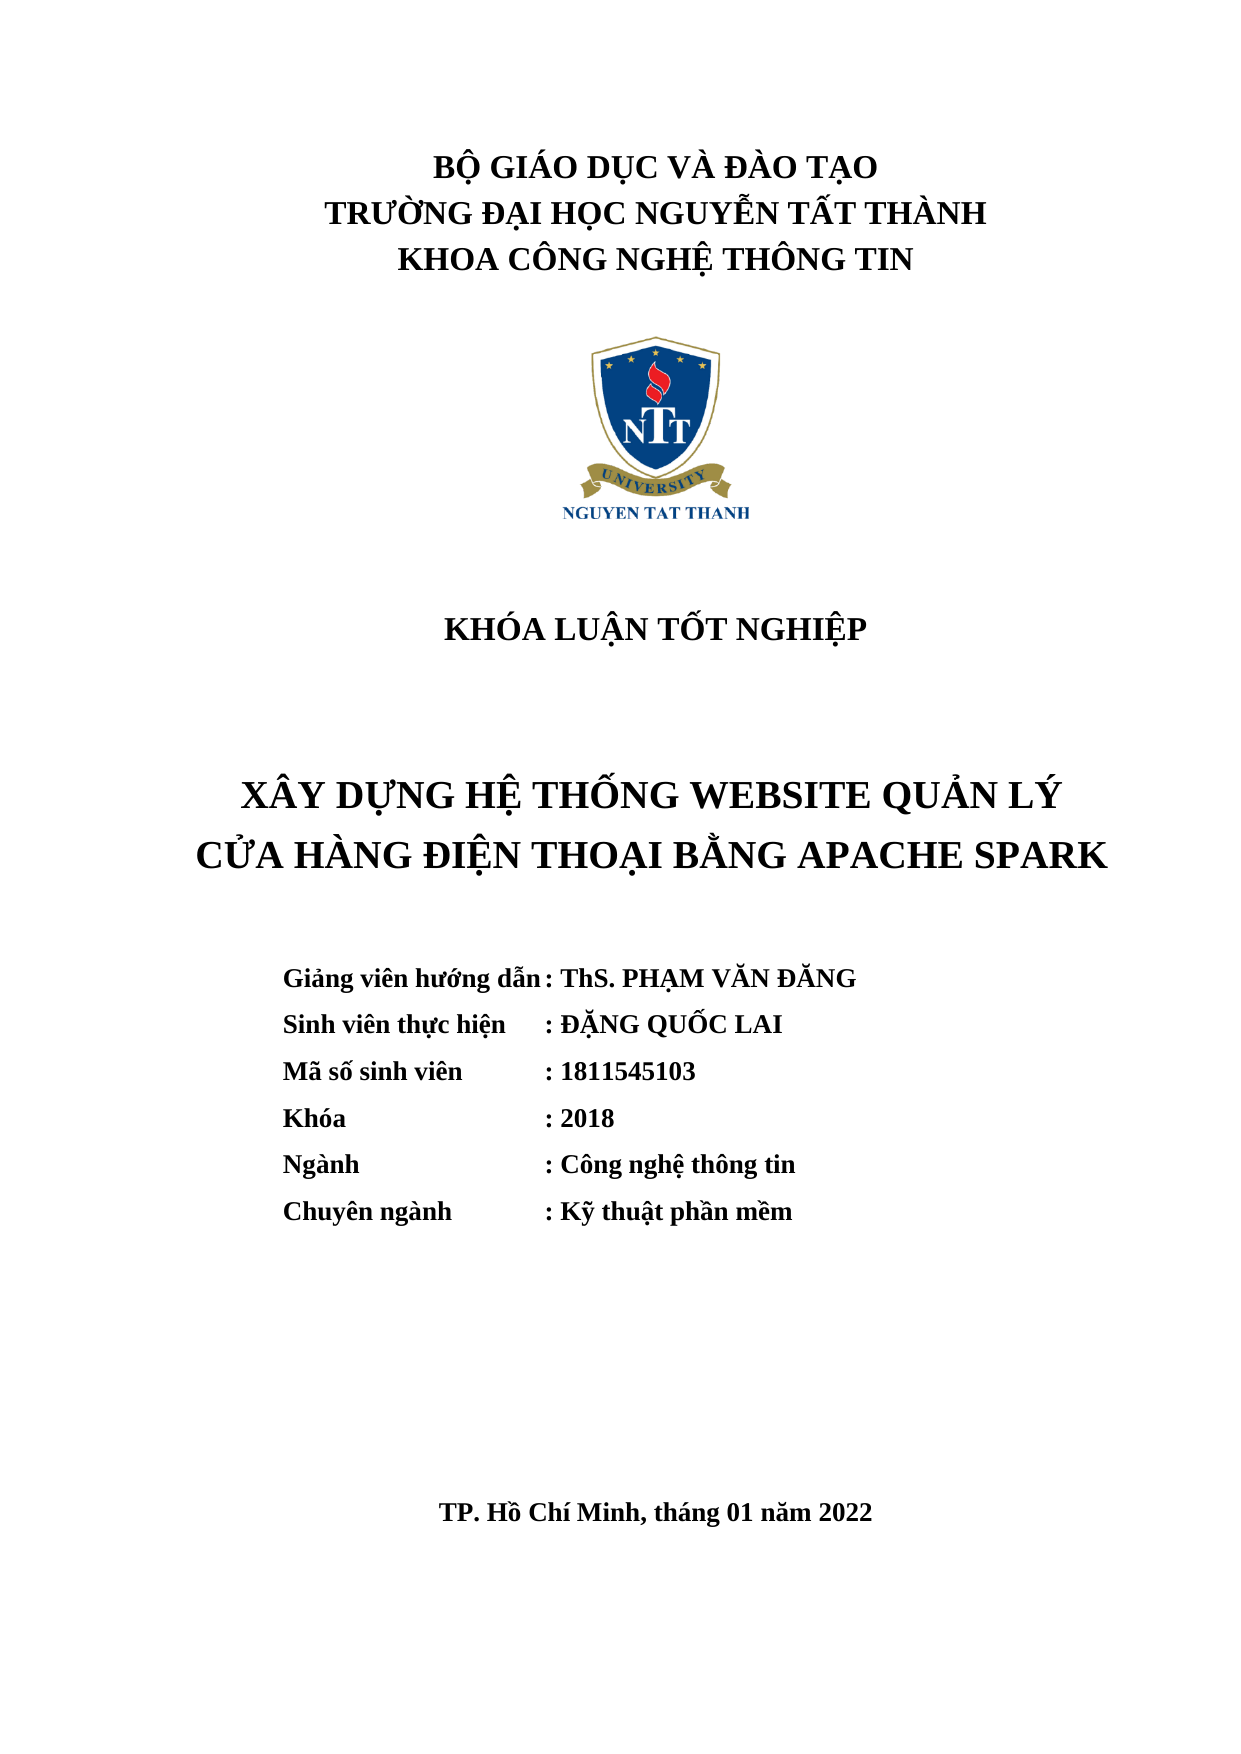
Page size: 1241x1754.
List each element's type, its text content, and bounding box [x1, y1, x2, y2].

text Mã số sinh viên : 1811545103 [189, 1055, 1122, 1086]
text XÂY DỰNG HỆ THỐNG WEBSITE QUẢN LÝ CỬA HÀNG ĐIỆN THOẠI BẰNG APACHE SPARK [193, 772, 1110, 877]
text Sinh viên thực hiện : ĐẶNG QUỐC LAI [189, 1009, 1122, 1040]
text TP. Hồ Chí Minh, tháng 01 năm 2022 [189, 1496, 1122, 1527]
text Khóa : 2018 [189, 1102, 1122, 1133]
text KHÓA LUẬN TỐT NGHIỆP [189, 609, 1122, 647]
text Giảng viên hướng dẫn : ThS. PHẠM VĂN ĐĂNG [189, 962, 1122, 993]
text Ngành : Công nghệ thông tin [189, 1149, 1122, 1180]
text BỘ GIÁO DỤC VÀ ĐÀO TẠO [189, 148, 1122, 186]
text Chuyên ngành : Kỹ thuật phần mềm [189, 1195, 1122, 1226]
text KHOA CÔNG NGHỆ THÔNG TIN [189, 239, 1122, 278]
text TRƯỜNG ĐẠI HỌC NGUYỄN TẤT THÀNH [189, 194, 1122, 232]
picture [562, 336, 749, 519]
